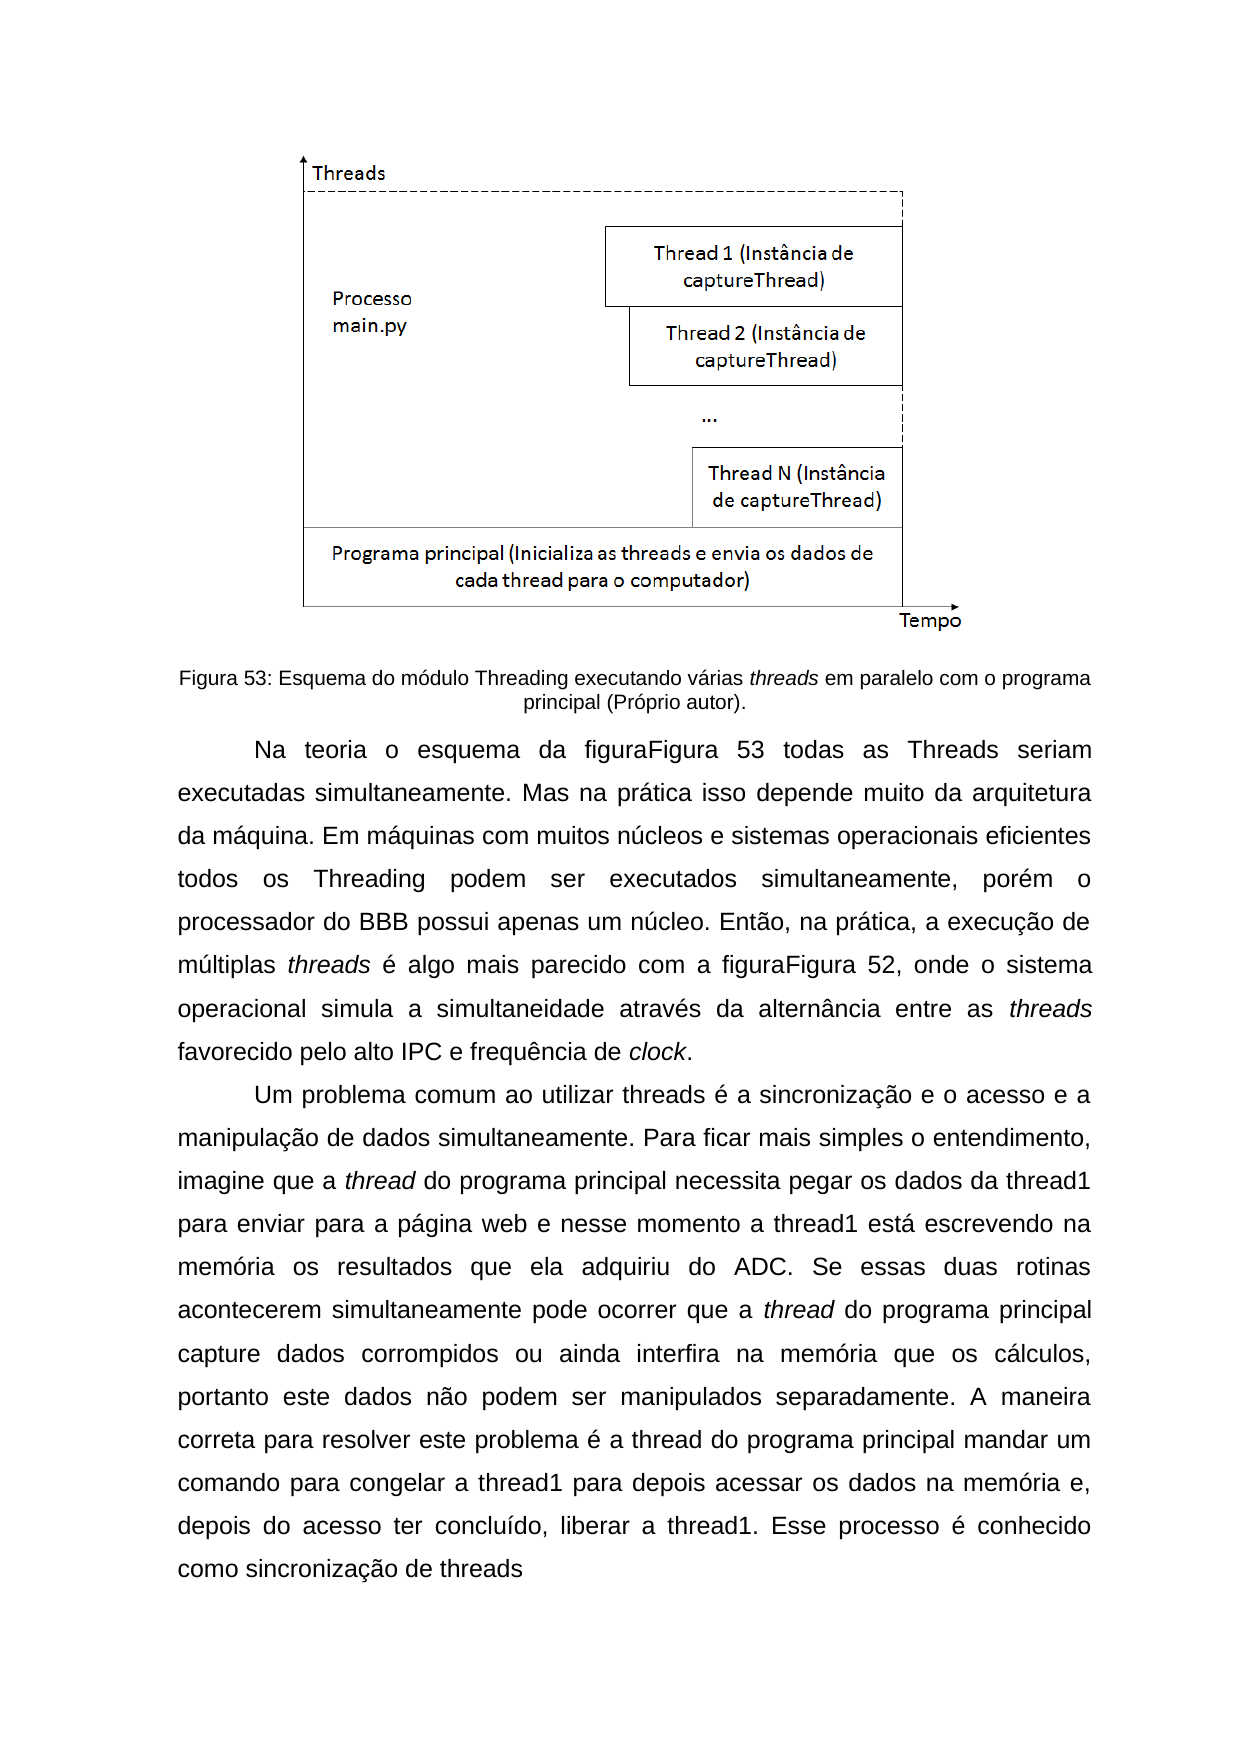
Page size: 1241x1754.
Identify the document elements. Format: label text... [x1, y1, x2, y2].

text Na teoria o esquema da figuraFigura 53 todas as Threads seriam executadas simultaneamente. Mas na prática isso depende muito da arquitetura da máquina. Em máquinas com muitos núcleos e sistemas operacionais eficientes todos os Threading podem ser executados simultaneamente, porém o processador do BBB possui apenas um núcleo. Então, na prática, a execução de múltiplas threads é algo mais parecido com a figuraFigura 52, onde o sistema operacional simula a simultaneidade através da alternância entre as threads favorecido pelo alto IPC e frequência de clock. [177, 735, 1092, 1066]
text Um problema comum ao utilizar threads é a sincronização e o acesso e a manipulação de dados simultaneamente. Para ficar mais simples o entendimento, imagine que a thread do programa principal necessita pegar os dados da thread1 para enviar para a página web e nesse momento a thread1 está escrevendo na memória os resultados que ela adquiriu do ADC. Se essas duas rotinas acontecerem simultaneamente pode ocorrer que a thread do programa principal capture dados corrompidos ou ainda interfira na memória que os cálculos, portanto este dados não podem ser manipulados separadamente. A maneira correta para resolver este problema é a thread do programa principal mandar um comando para congelar a thread1 para depois acessar os dados na memória e, depois do acesso ter concluído, liberar a thread1. Esse processo é conhecido como sincronização de threads [177, 1080, 1092, 1583]
picture [295, 147, 975, 646]
